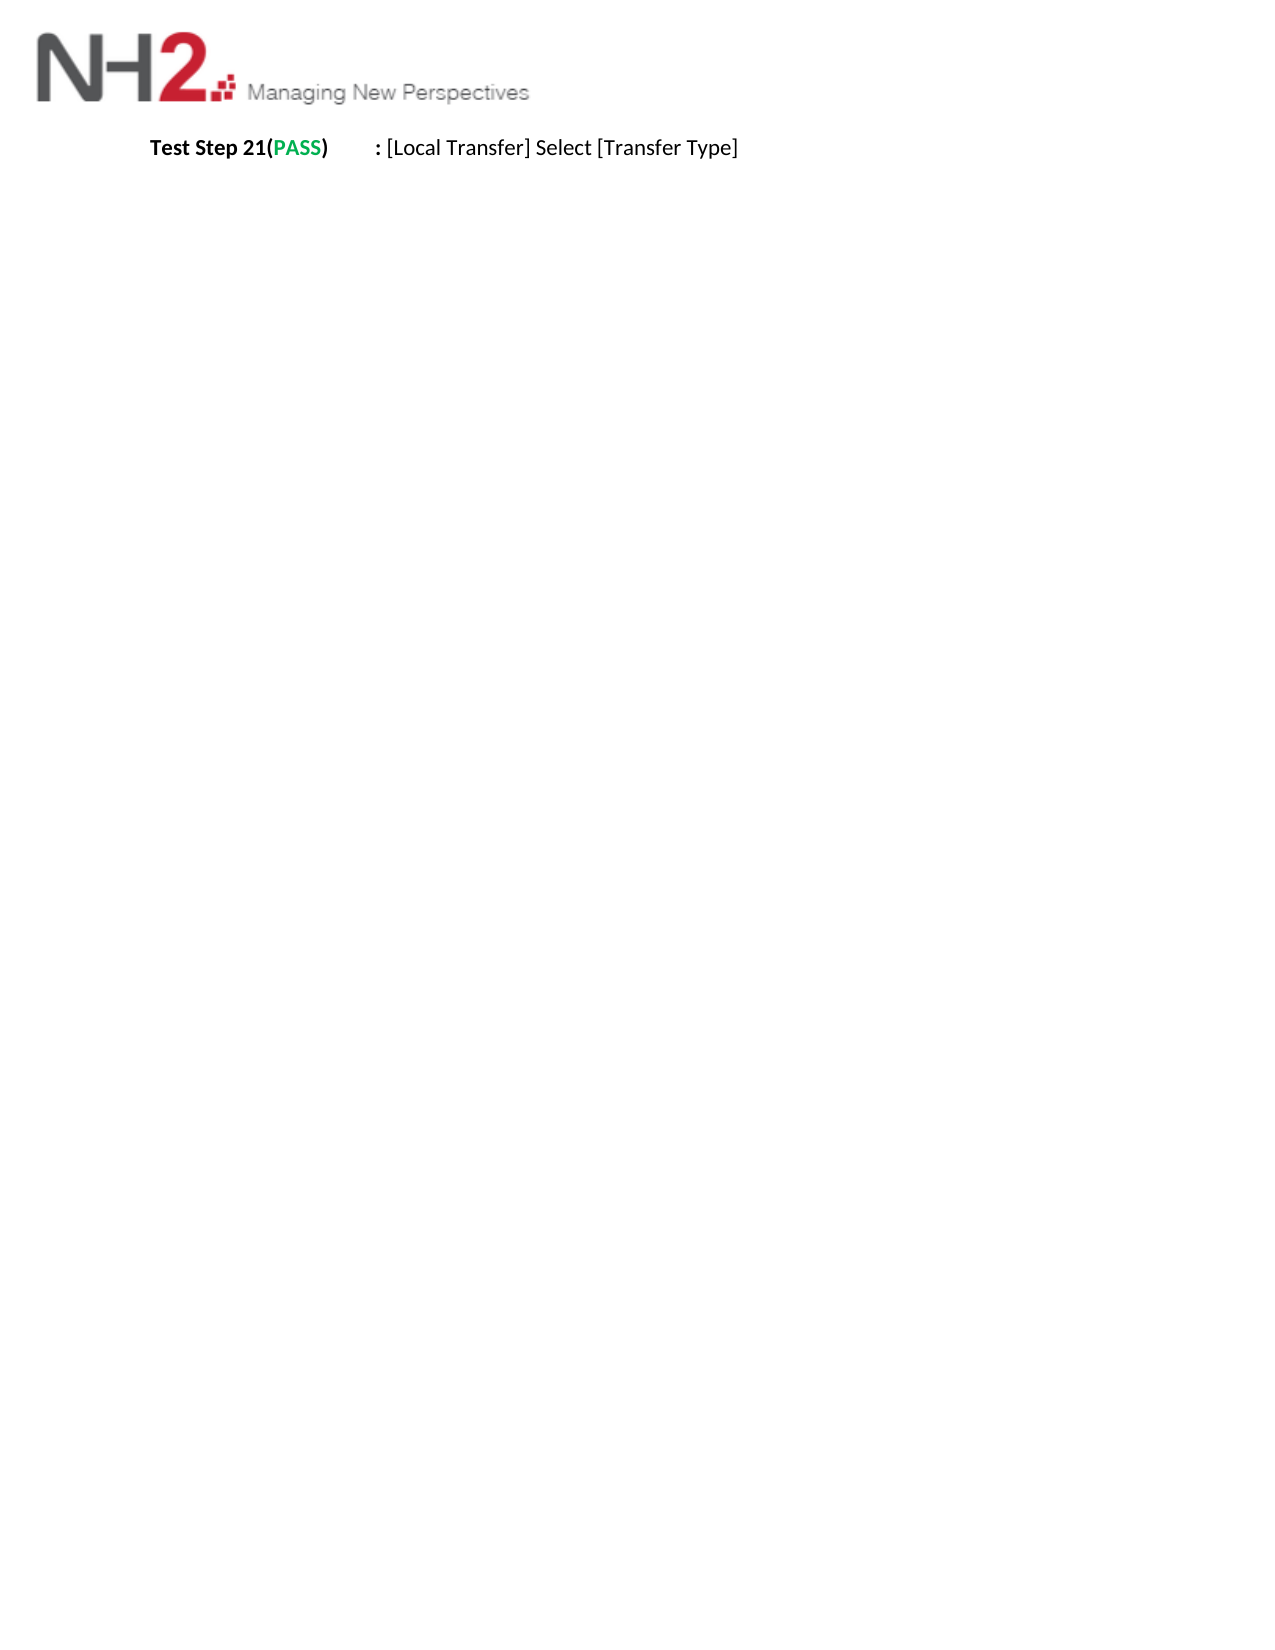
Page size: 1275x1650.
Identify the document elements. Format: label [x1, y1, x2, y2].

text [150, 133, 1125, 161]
picture [26, 23, 540, 111]
